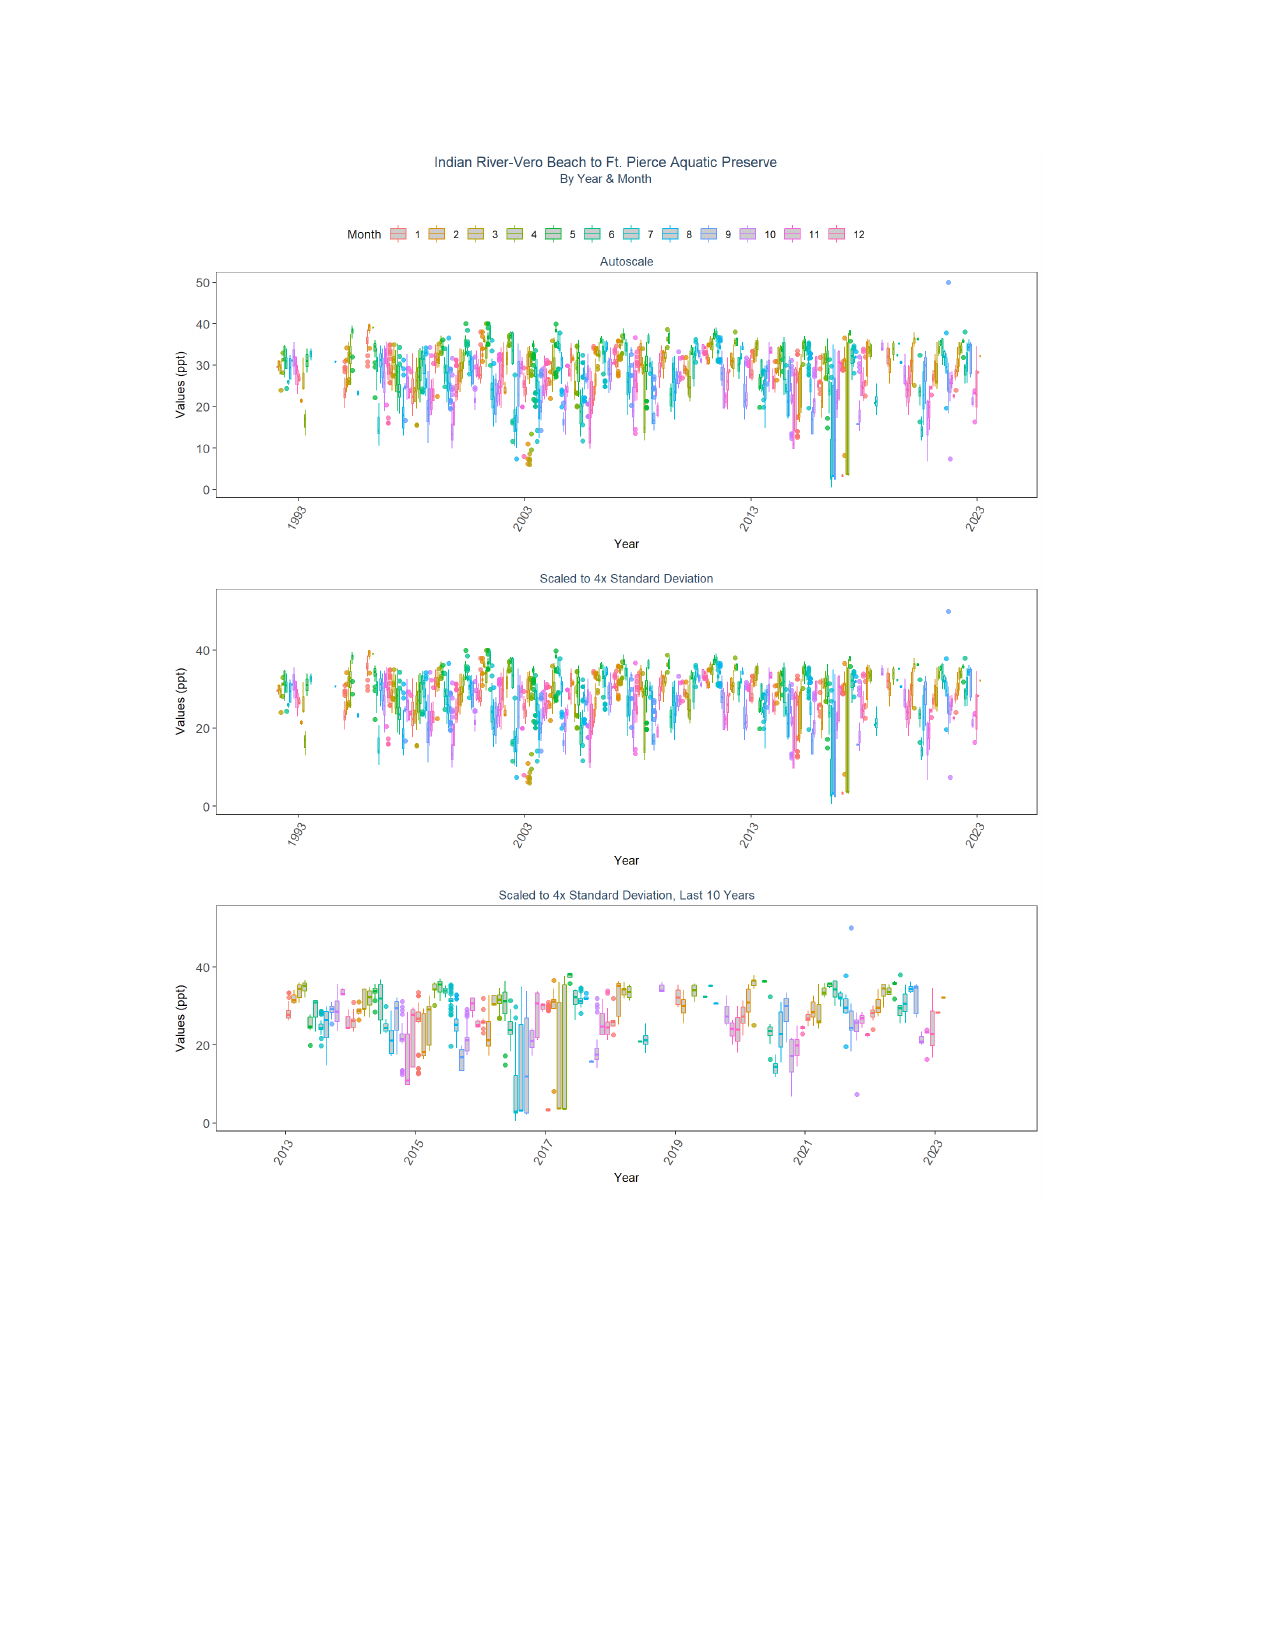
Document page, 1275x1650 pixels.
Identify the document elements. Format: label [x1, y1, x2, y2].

picture [168, 150, 1044, 1200]
